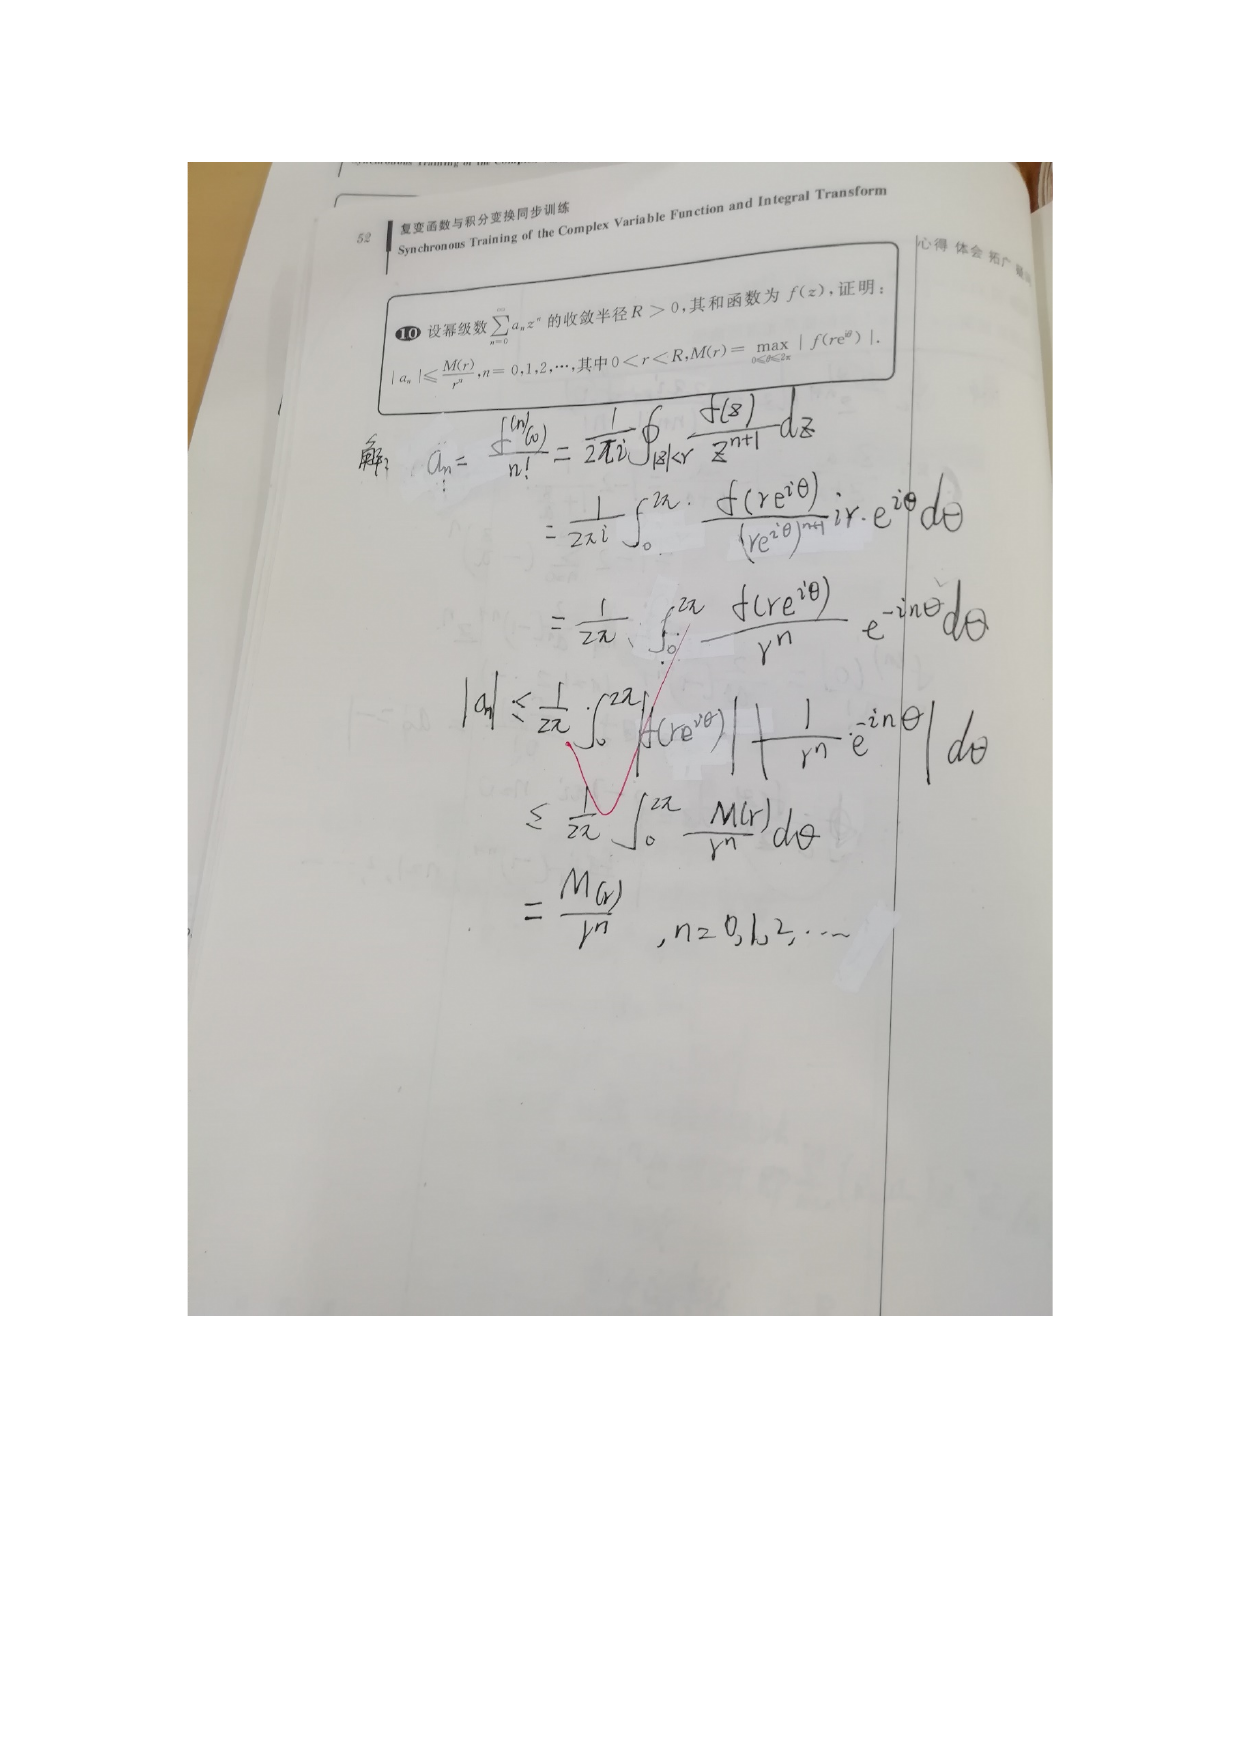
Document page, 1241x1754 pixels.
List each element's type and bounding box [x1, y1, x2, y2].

picture [187, 162, 1053, 1316]
